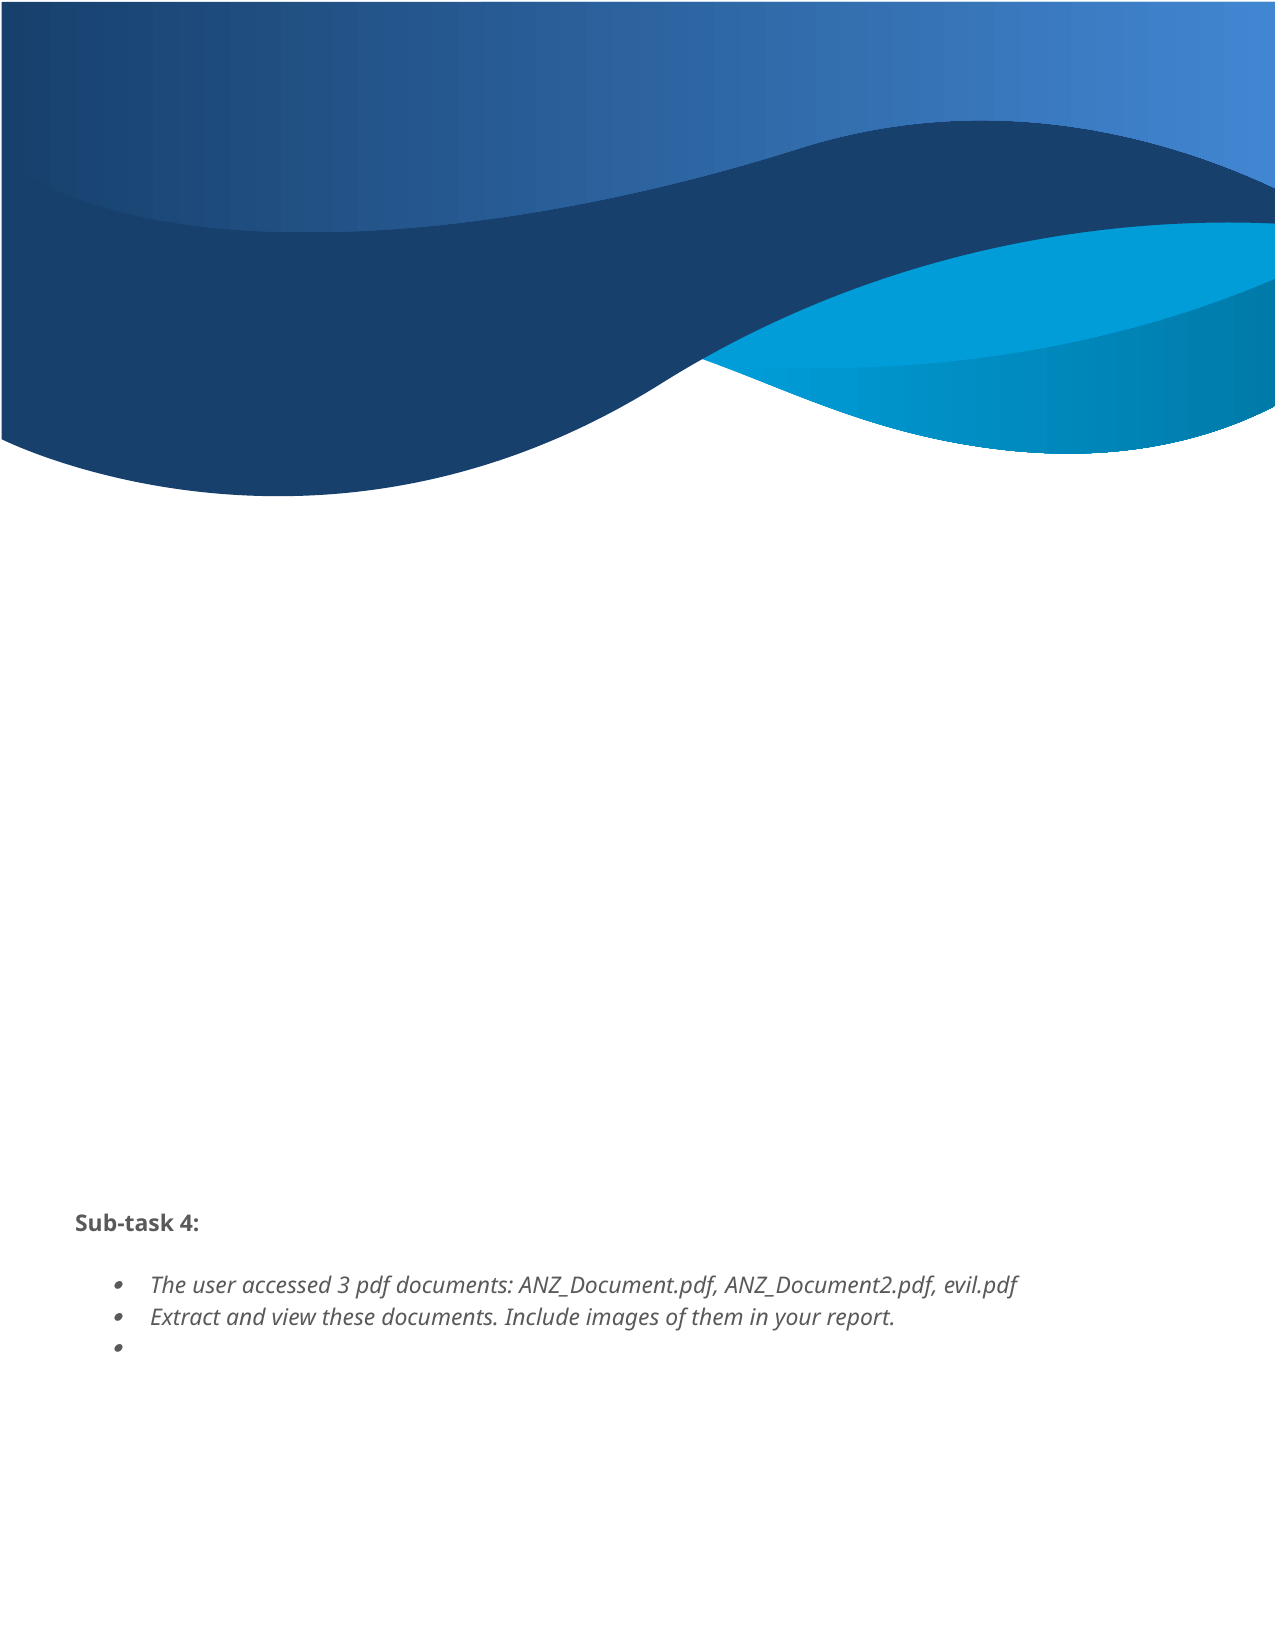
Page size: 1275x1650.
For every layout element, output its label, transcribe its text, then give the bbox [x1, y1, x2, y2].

list The user accessed 3 pdf documents: ANZ_Document.pdf, ANZ_Document2.pdf, evil.pdf [112, 1269, 1200, 1301]
text Sub-task 4: [75, 1207, 1200, 1238]
list Extract and view these documents. Include images of them in your report. [112, 1301, 1200, 1332]
